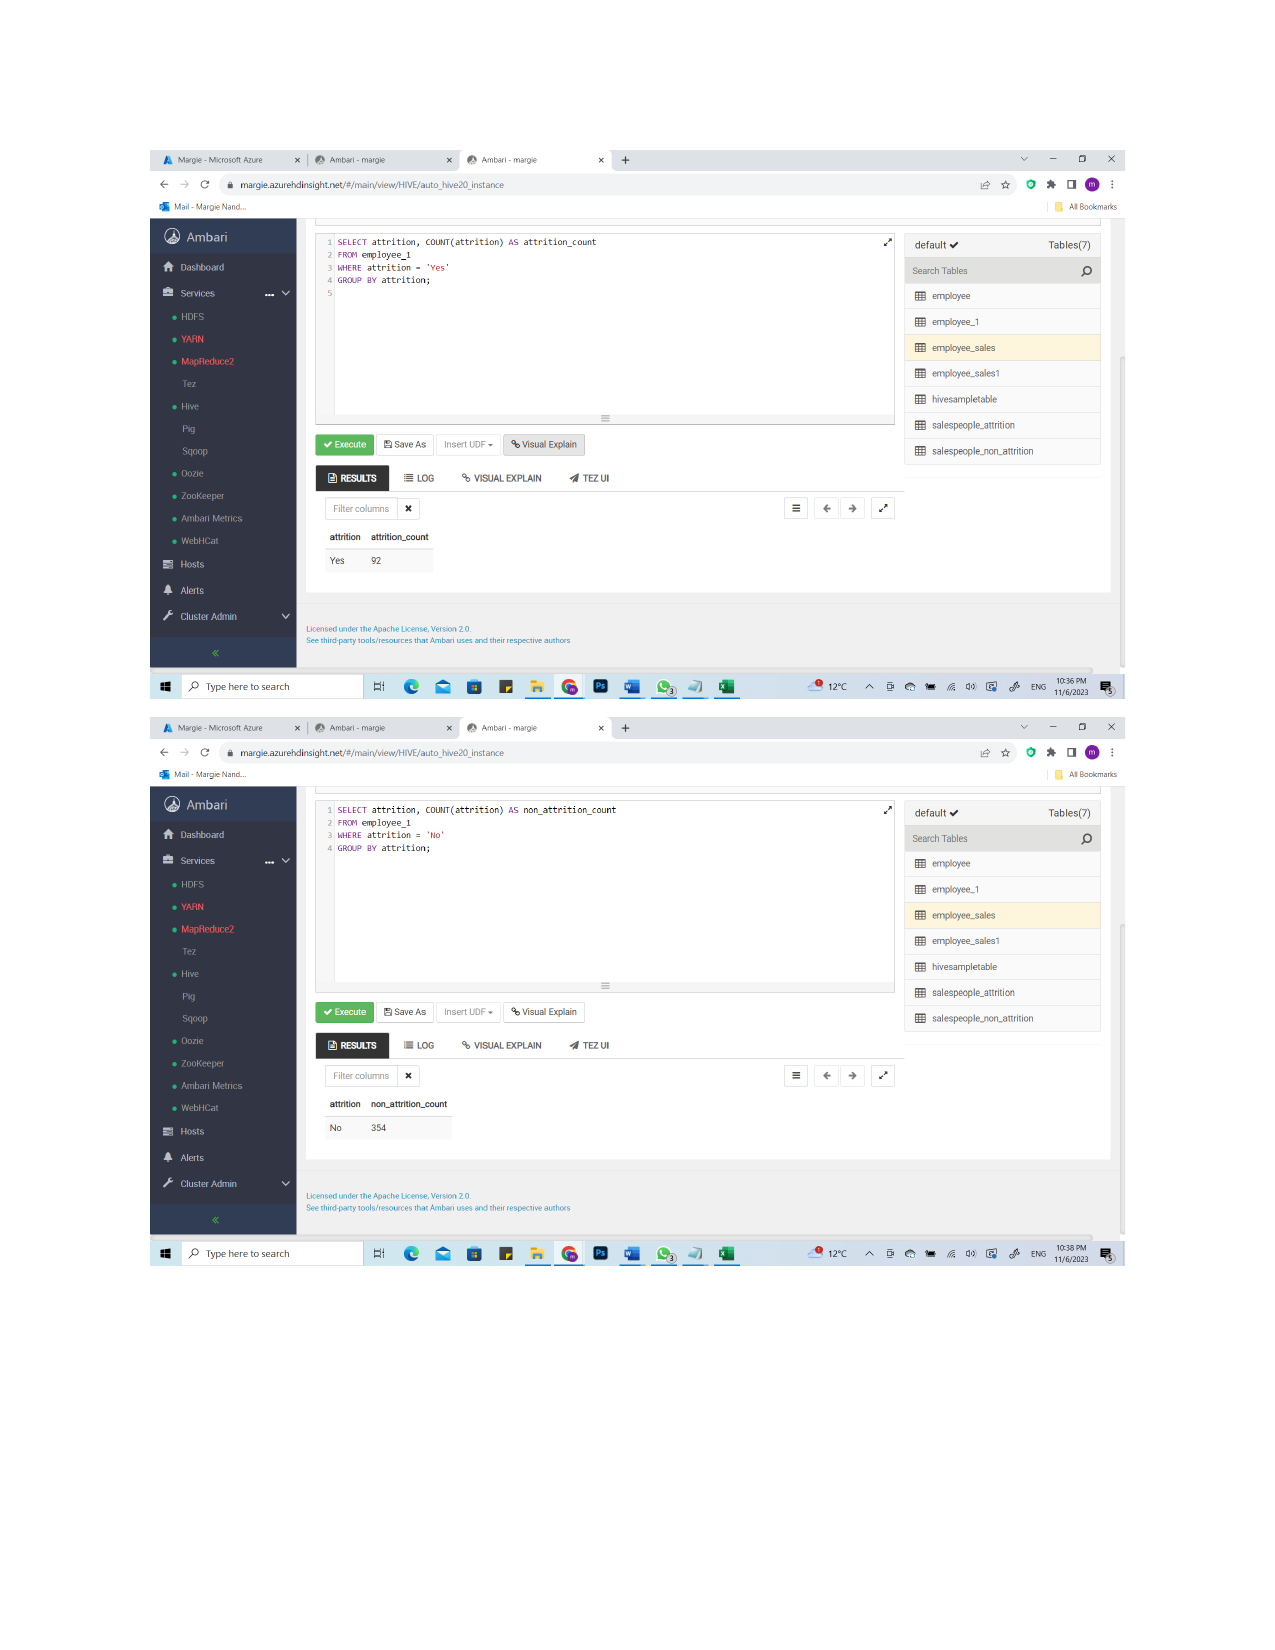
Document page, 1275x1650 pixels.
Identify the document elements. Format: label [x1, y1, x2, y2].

picture [150, 717, 1125, 1266]
picture [150, 150, 1125, 699]
